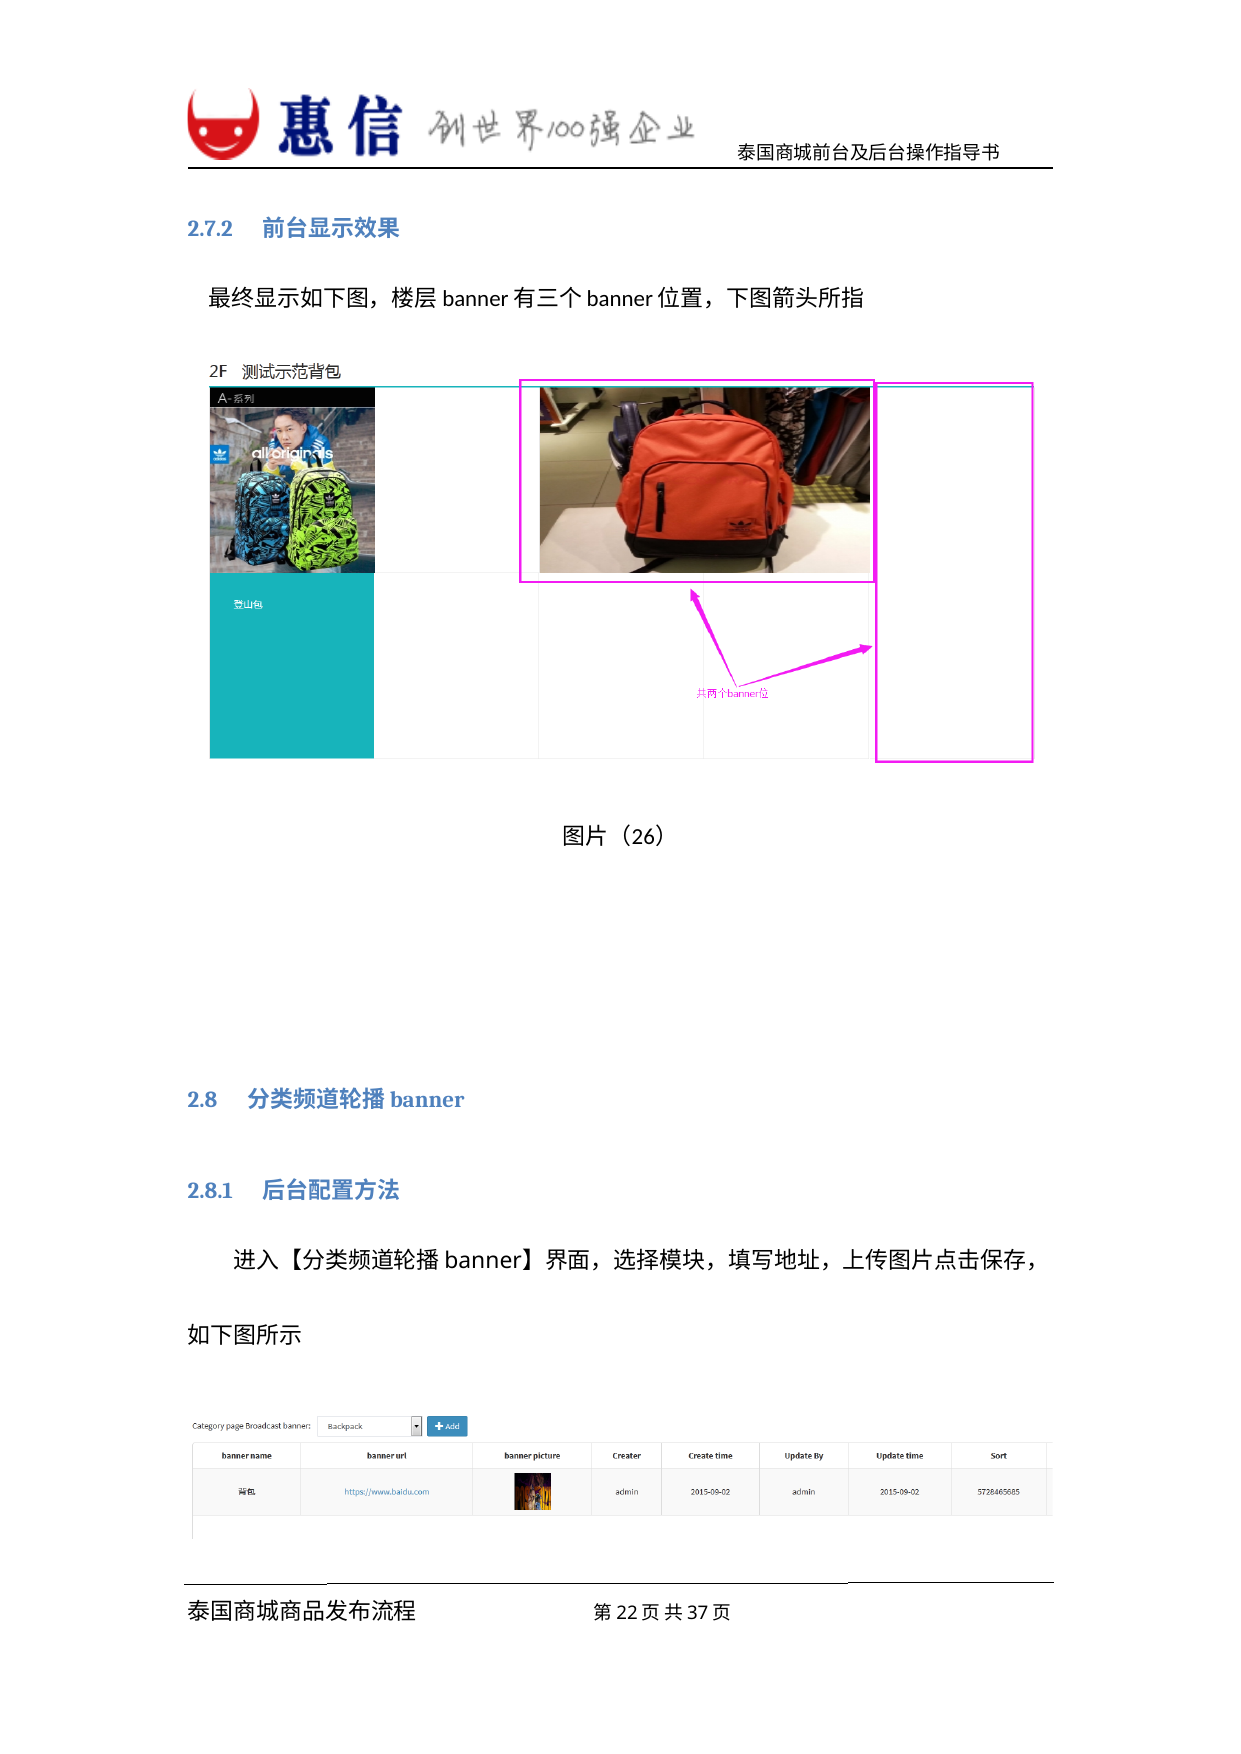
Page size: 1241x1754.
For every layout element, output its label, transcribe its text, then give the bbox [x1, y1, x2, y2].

subtitle 分类频道轮播banner [187, 1065, 1053, 1130]
text 最终显示如下图，楼层banner有三个banner位置，下图箭头所指 [187, 264, 1053, 329]
subtitle 前台显示效果 [187, 194, 1053, 259]
picture [187, 88, 695, 160]
text 进入【分类频道轮播banner】界面，选择模块，填写地址，上传图片点击保存，如下图所示 [187, 1226, 1053, 1366]
picture [187, 1391, 1053, 1539]
picture [187, 354, 1053, 772]
subtitle 后台配置方法 [187, 1156, 1053, 1221]
text 图片（26） [187, 802, 1053, 867]
